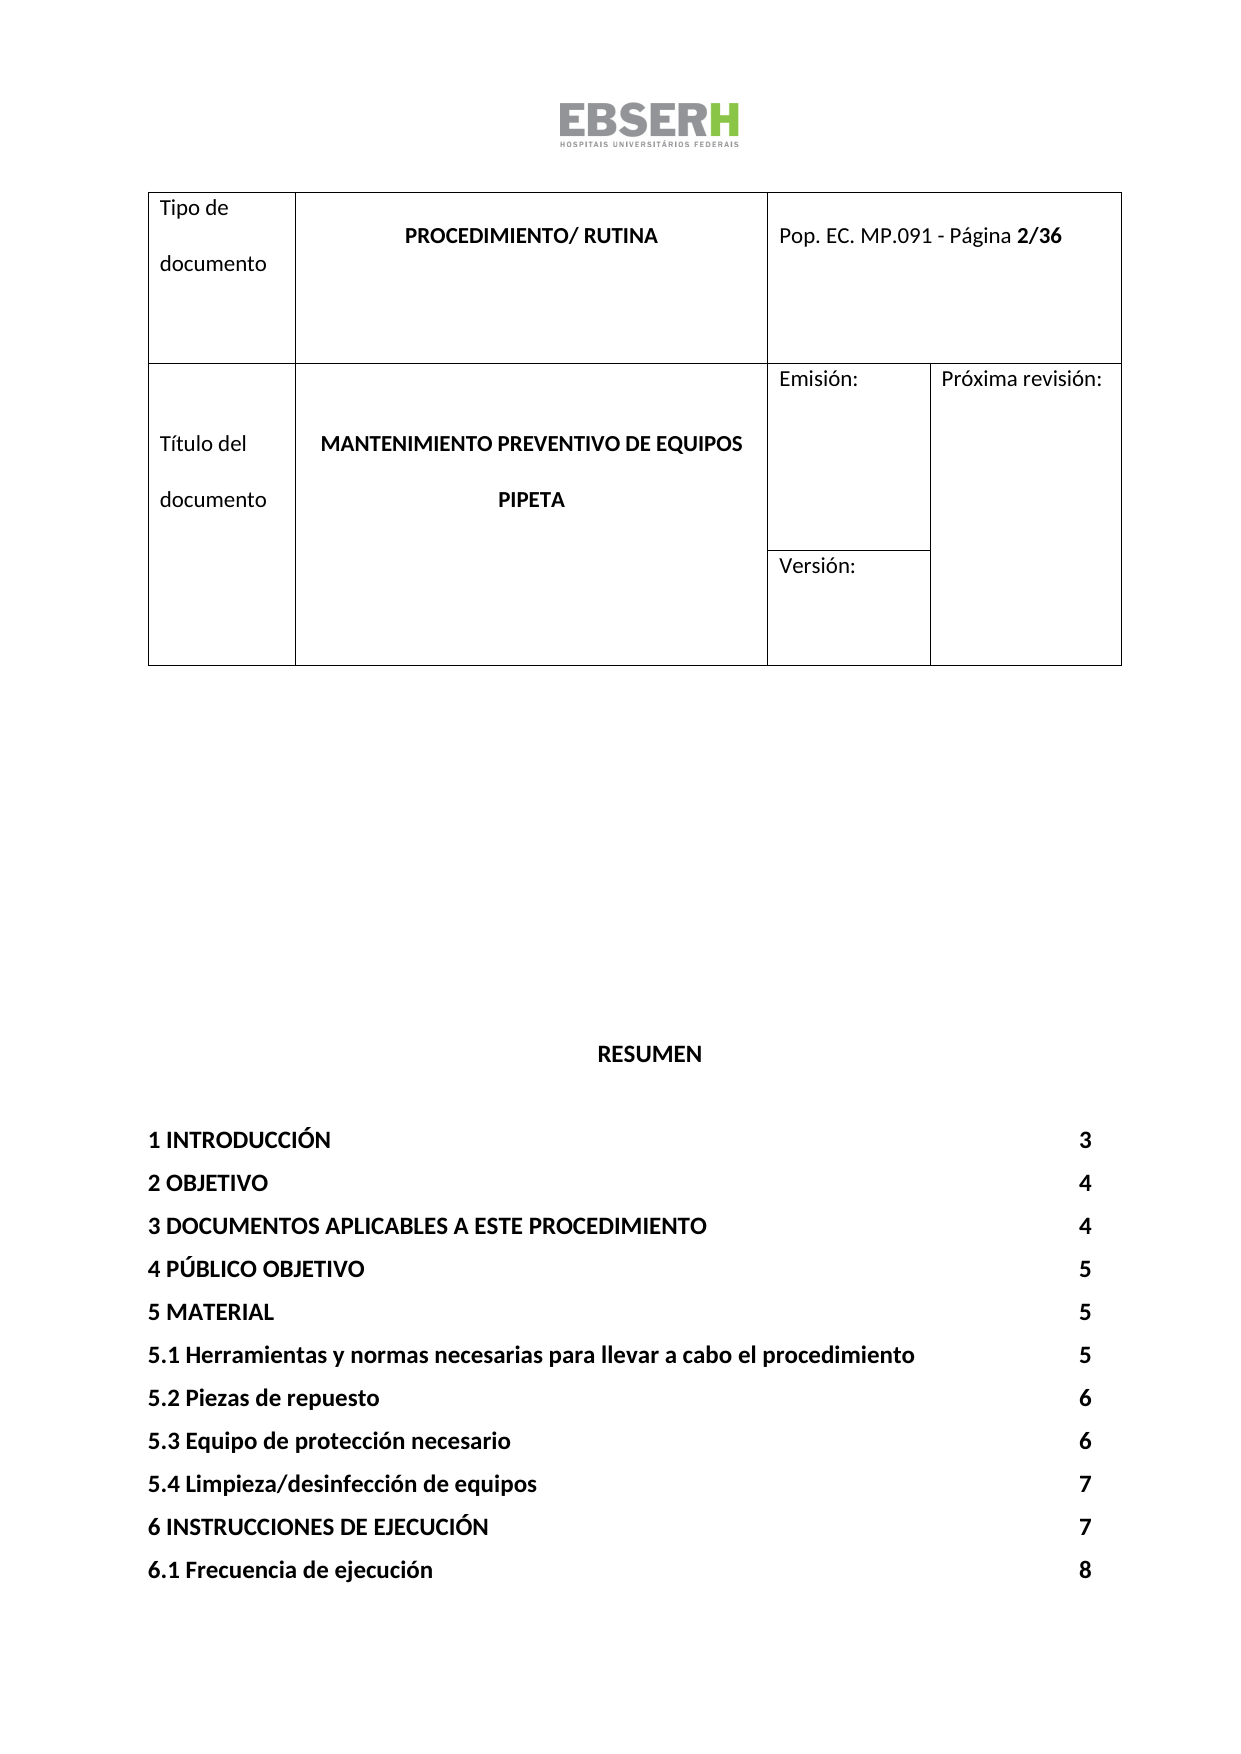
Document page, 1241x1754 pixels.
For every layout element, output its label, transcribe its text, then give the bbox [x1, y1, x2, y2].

picture [558, 101, 741, 147]
text RESUMEN [148, 1038, 1152, 1069]
